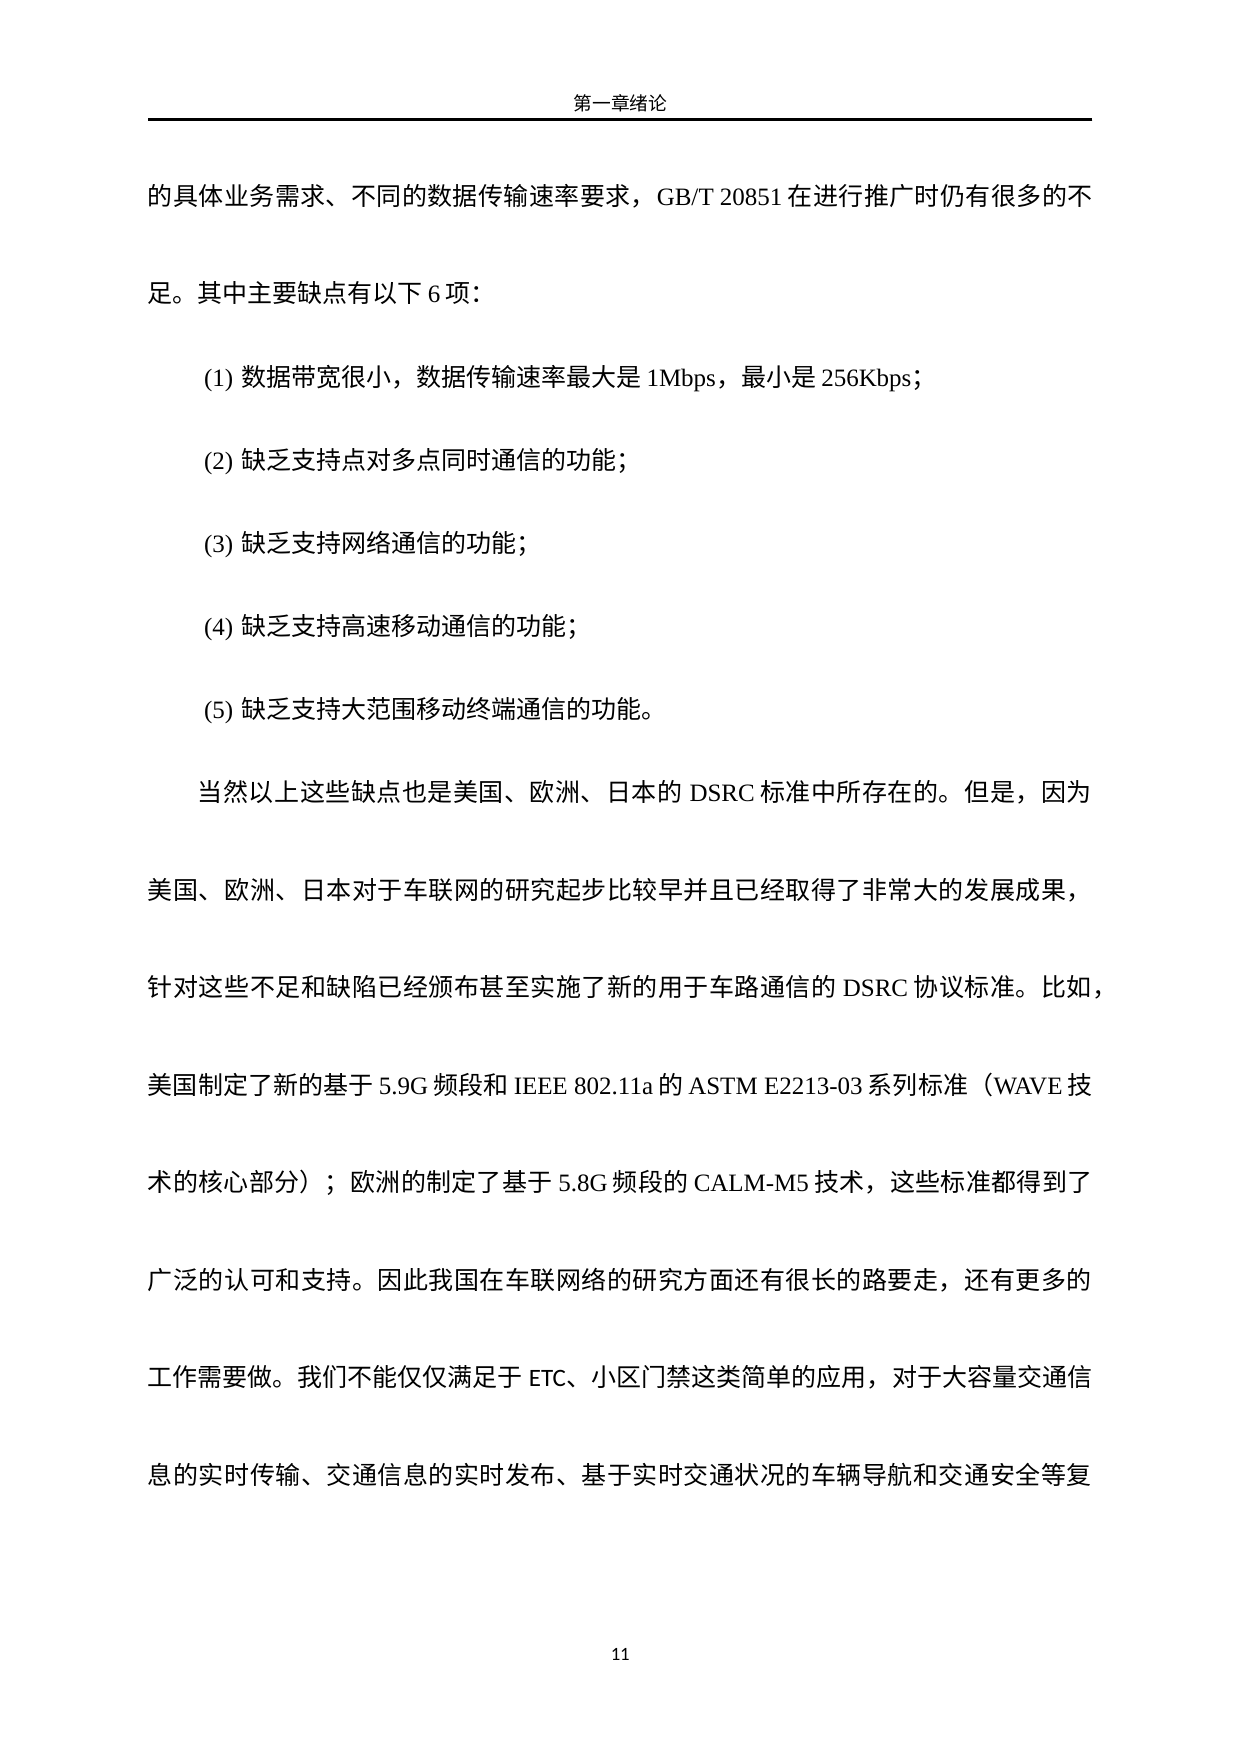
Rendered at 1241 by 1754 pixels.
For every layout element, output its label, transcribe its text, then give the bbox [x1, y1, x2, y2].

list 缺乏支持大范围移动终端通信的功能。 [198, 675, 1092, 740]
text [148, 758, 1092, 1506]
list 缺乏支持高速移动通信的功能； [198, 592, 1092, 657]
list 缺乏支持网络通信的功能； [198, 509, 1092, 574]
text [148, 162, 1092, 324]
list 缺乏支持点对多点同时通信的功能； [198, 426, 1092, 491]
list 数据带宽很小，数据传输速率最大是1Mbps，最小是256Kbps； [198, 343, 1092, 408]
